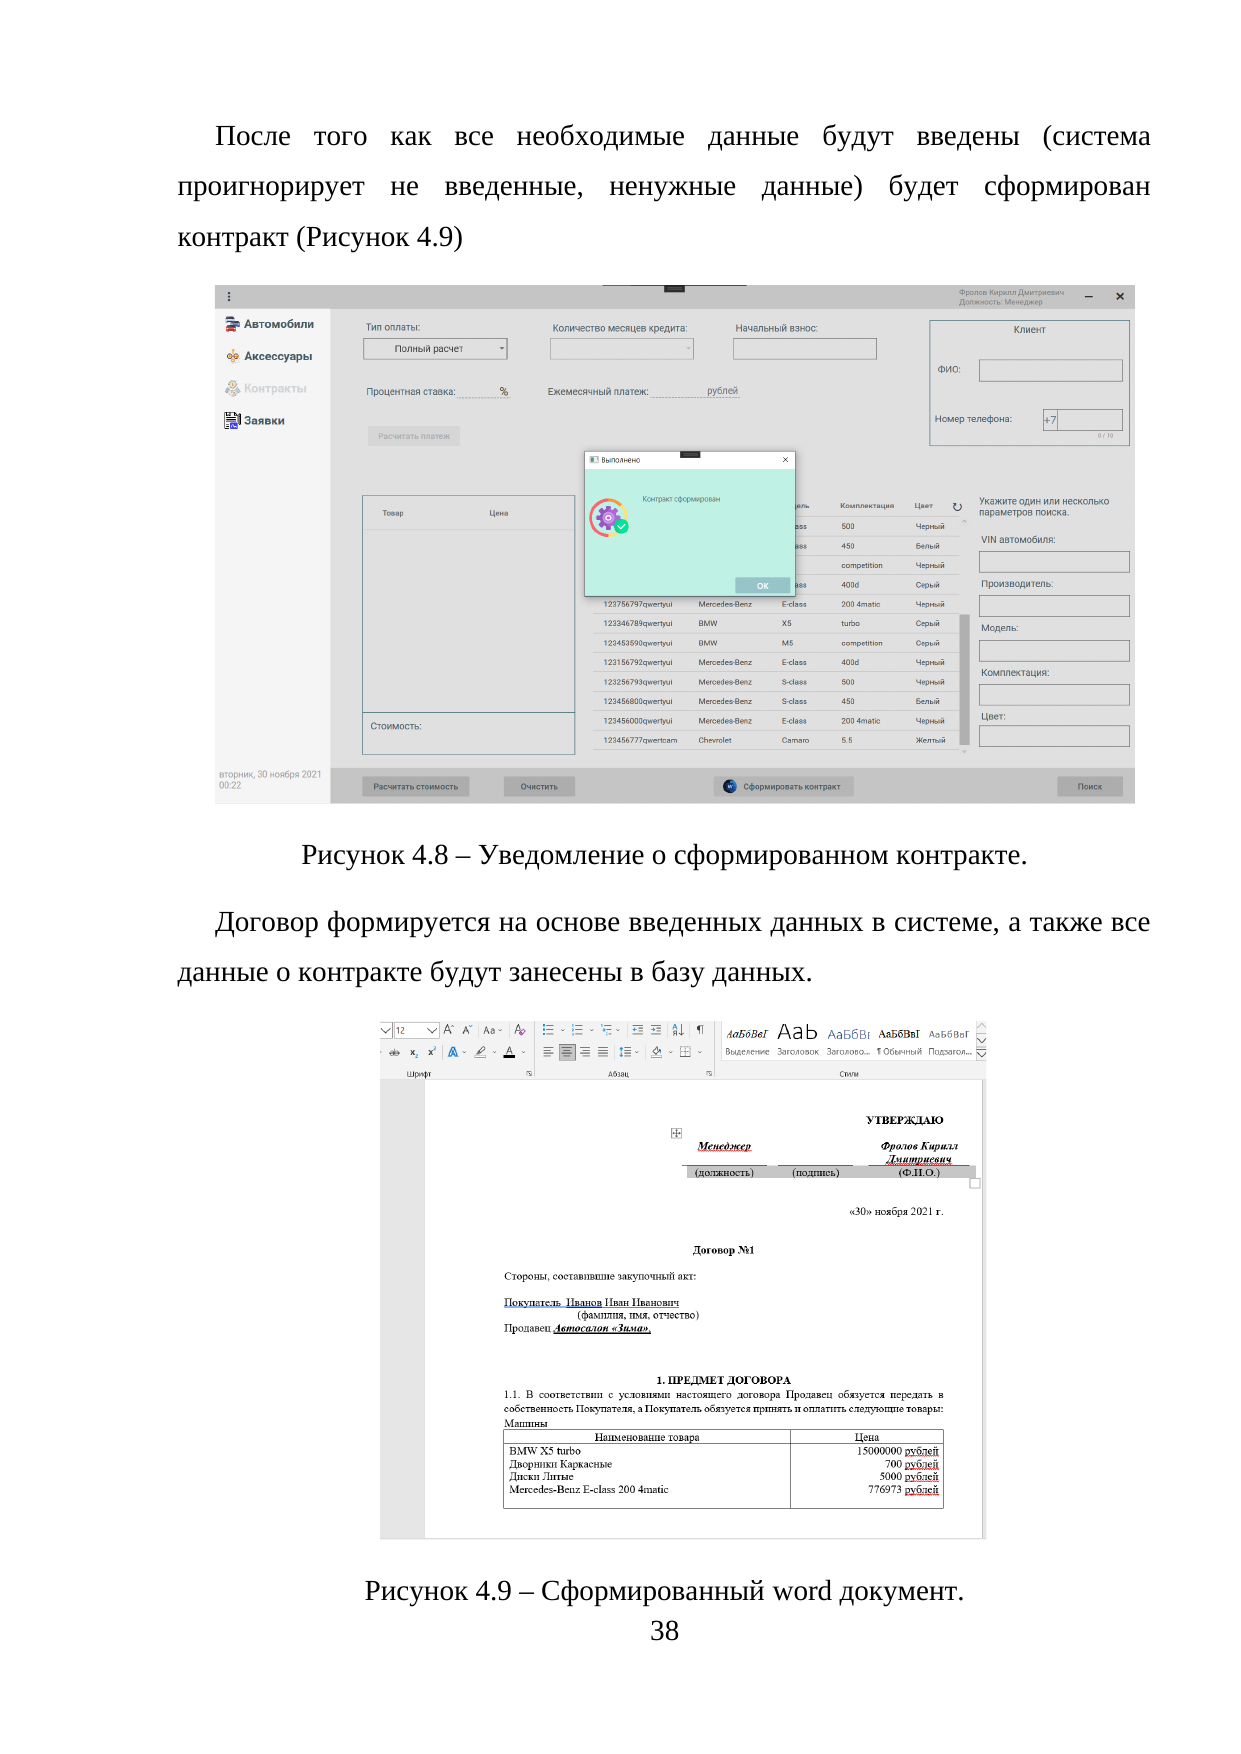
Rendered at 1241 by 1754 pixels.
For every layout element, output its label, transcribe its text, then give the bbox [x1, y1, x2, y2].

text Рисунок 4.8 – Уведомление о сформированном контракте. [177, 837, 1152, 870]
text Рисунок 4.9 – Сформированный word документ. [177, 1573, 1152, 1607]
picture [380, 1021, 987, 1540]
text Договор формируется на основе введенных данных в системе, а также все данные о контракте будут занесены в базу данных. [177, 904, 1152, 988]
text После того как все необходимые данные будут введены (система проигнорирует не введенные, ненужные данные) будет сформирован контракт (Рисунок 4.9) [177, 118, 1152, 252]
picture [214, 285, 1135, 804]
